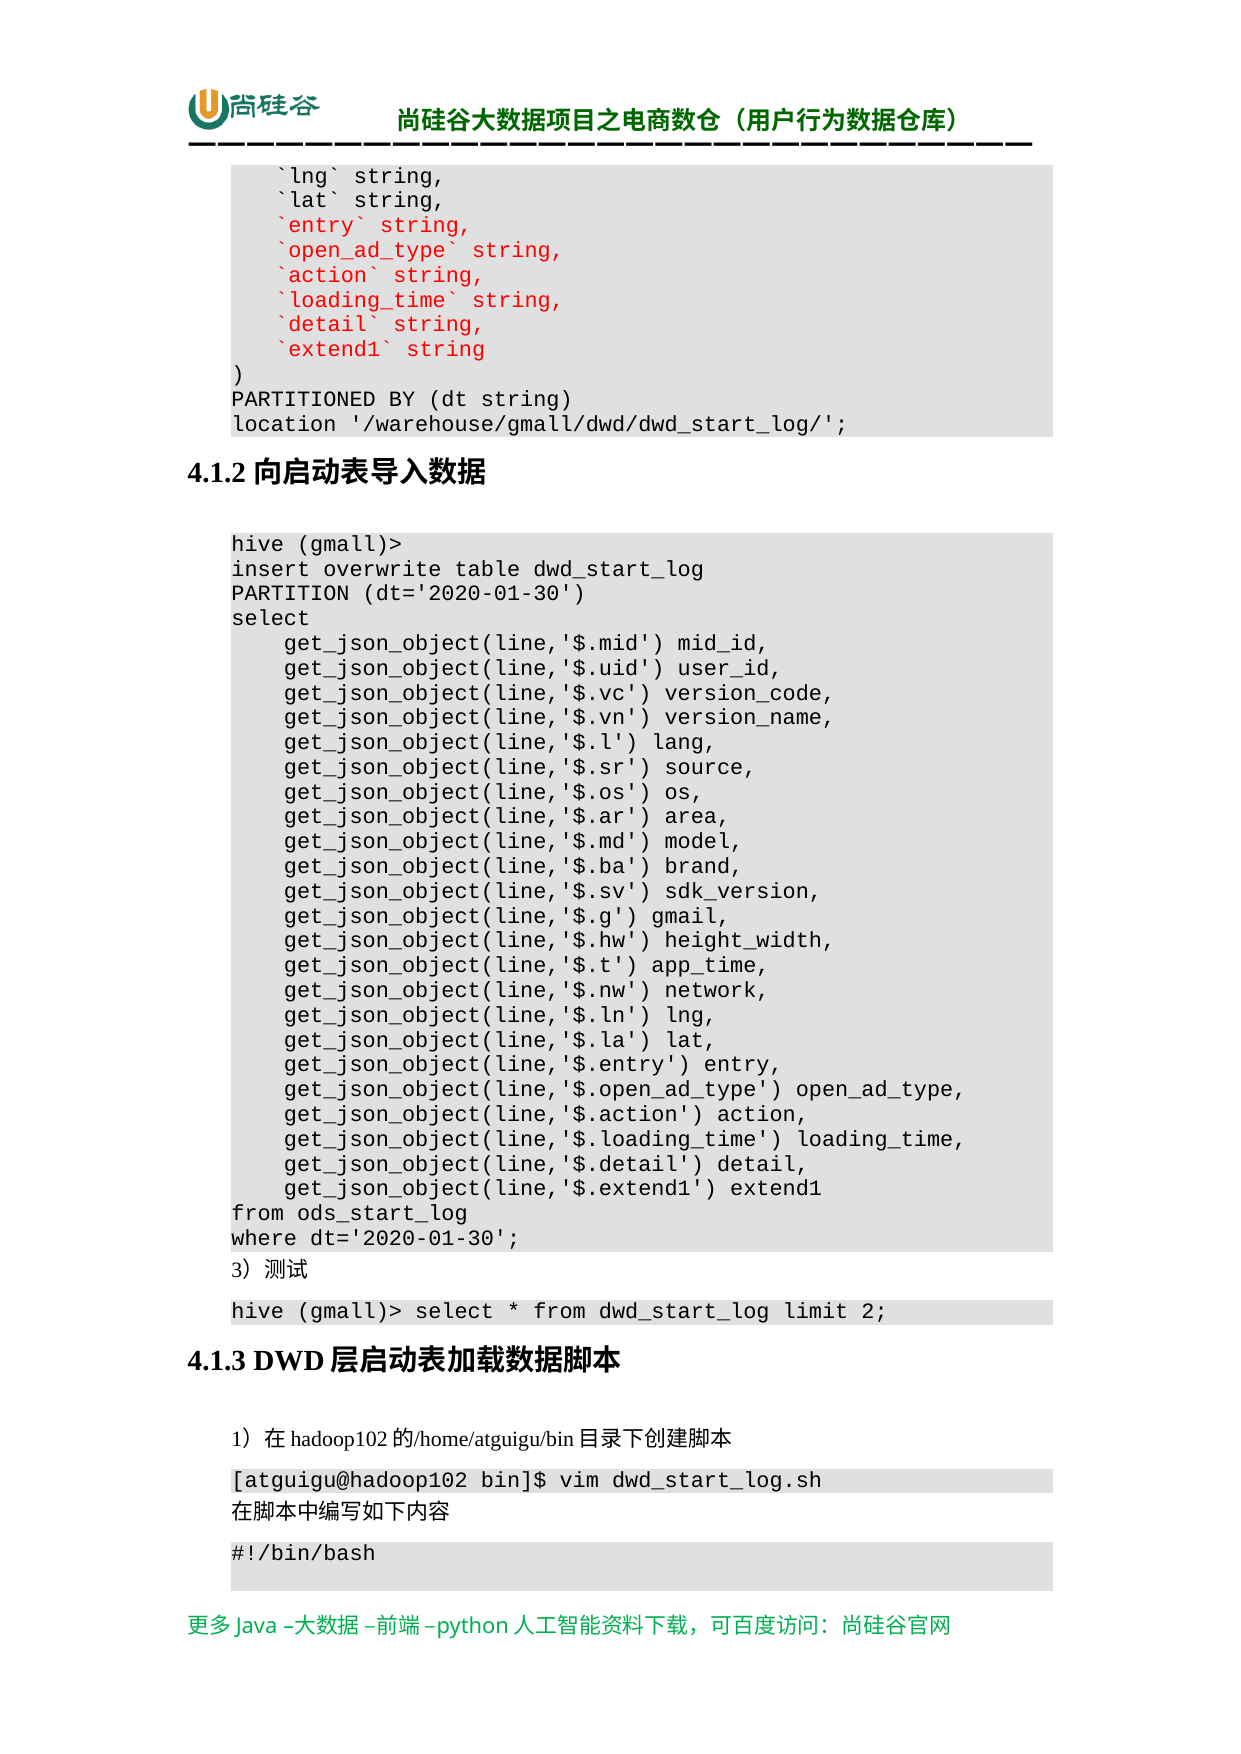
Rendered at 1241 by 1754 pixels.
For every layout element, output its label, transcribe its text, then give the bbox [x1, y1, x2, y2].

text get_json_object(line,'$.ar') area, [231, 806, 1053, 830]
subtitle 4.1.3 DWD层启动表加载数据脚本 [187, 1325, 1053, 1390]
text `lng` string, [231, 165, 1053, 189]
text get_json_object(line,'$.hw') height_width, [231, 929, 1053, 954]
text 在脚本中编写如下内容 [187, 1493, 1053, 1526]
text `entry` string, [231, 214, 1053, 239]
text get_json_object(line,'$.mid') mid_id, [231, 632, 1053, 657]
text `loading_time` string, [231, 289, 1053, 313]
text 1）在hadoop102的/home/atguigu/bin目录下创建脚本 [187, 1420, 1053, 1453]
text get_json_object(line,'$.sv') sdk_version, [231, 880, 1053, 905]
text get_json_object(line,'$.ba') brand, [231, 855, 1053, 880]
text #!/bin/bash [231, 1542, 1053, 1567]
text get_json_object(line,'$.vn') version_name, [231, 706, 1053, 731]
text select [231, 607, 1053, 632]
text PARTITION (dt='2020-01-30') [231, 582, 1053, 607]
text get_json_object(line,'$.os') os, [231, 781, 1053, 806]
text get_json_object(line,'$.open_ad_type') open_ad_type, [231, 1078, 1053, 1103]
text ) [231, 363, 1053, 388]
text `lat` string, [231, 189, 1053, 214]
text `detail` string, [231, 313, 1053, 338]
text get_json_object(line,'$.g') gmail, [231, 905, 1053, 929]
text get_json_object(line,'$.nw') network, [231, 979, 1053, 1004]
text hive (gmall)> [231, 533, 1053, 558]
text get_json_object(line,'$.uid') user_id, [231, 657, 1053, 682]
text insert overwrite table dwd_start_log [231, 558, 1053, 582]
text get_json_object(line,'$.md') model, [231, 830, 1053, 855]
text get_json_object(line,'$.extend1') extend1 [231, 1177, 1053, 1202]
text from ods_start_log [231, 1202, 1053, 1227]
text get_json_object(line,'$.loading_time') loading_time, [231, 1128, 1053, 1153]
text get_json_object(line,'$.vc') version_code, [231, 682, 1053, 706]
text get_json_object(line,'$.t') app_time, [231, 954, 1053, 979]
text [atguigu@hadoop102 bin]$ vim dwd_start_log.sh [231, 1469, 1053, 1493]
text `open_ad_type` string, [231, 239, 1053, 264]
picture [187, 88, 320, 130]
text get_json_object(line,'$.l') lang, [231, 731, 1053, 756]
text get_json_object(line,'$.action') action, [231, 1103, 1053, 1128]
text get_json_object(line,'$.detail') detail, [231, 1153, 1053, 1177]
text get_json_object(line,'$.entry') entry, [231, 1053, 1053, 1078]
text hive (gmall)> select * from dwd_start_log limit 2; [231, 1300, 1053, 1325]
text location '/warehouse/gmall/dwd/dwd_start_log/'; [231, 413, 1053, 437]
text `extend1` string [231, 338, 1053, 363]
text `action` string, [231, 264, 1053, 289]
text where dt='2020-01-30'; [231, 1227, 1053, 1252]
text PARTITIONED BY (dt string) [231, 388, 1053, 413]
text get_json_object(line,'$.ln') lng, [231, 1004, 1053, 1029]
subtitle 4.1.2 向启动表导入数据 [187, 437, 1053, 502]
text 3）测试 [187, 1252, 1053, 1284]
text get_json_object(line,'$.la') lat, [231, 1029, 1053, 1053]
text get_json_object(line,'$.sr') source, [231, 756, 1053, 781]
